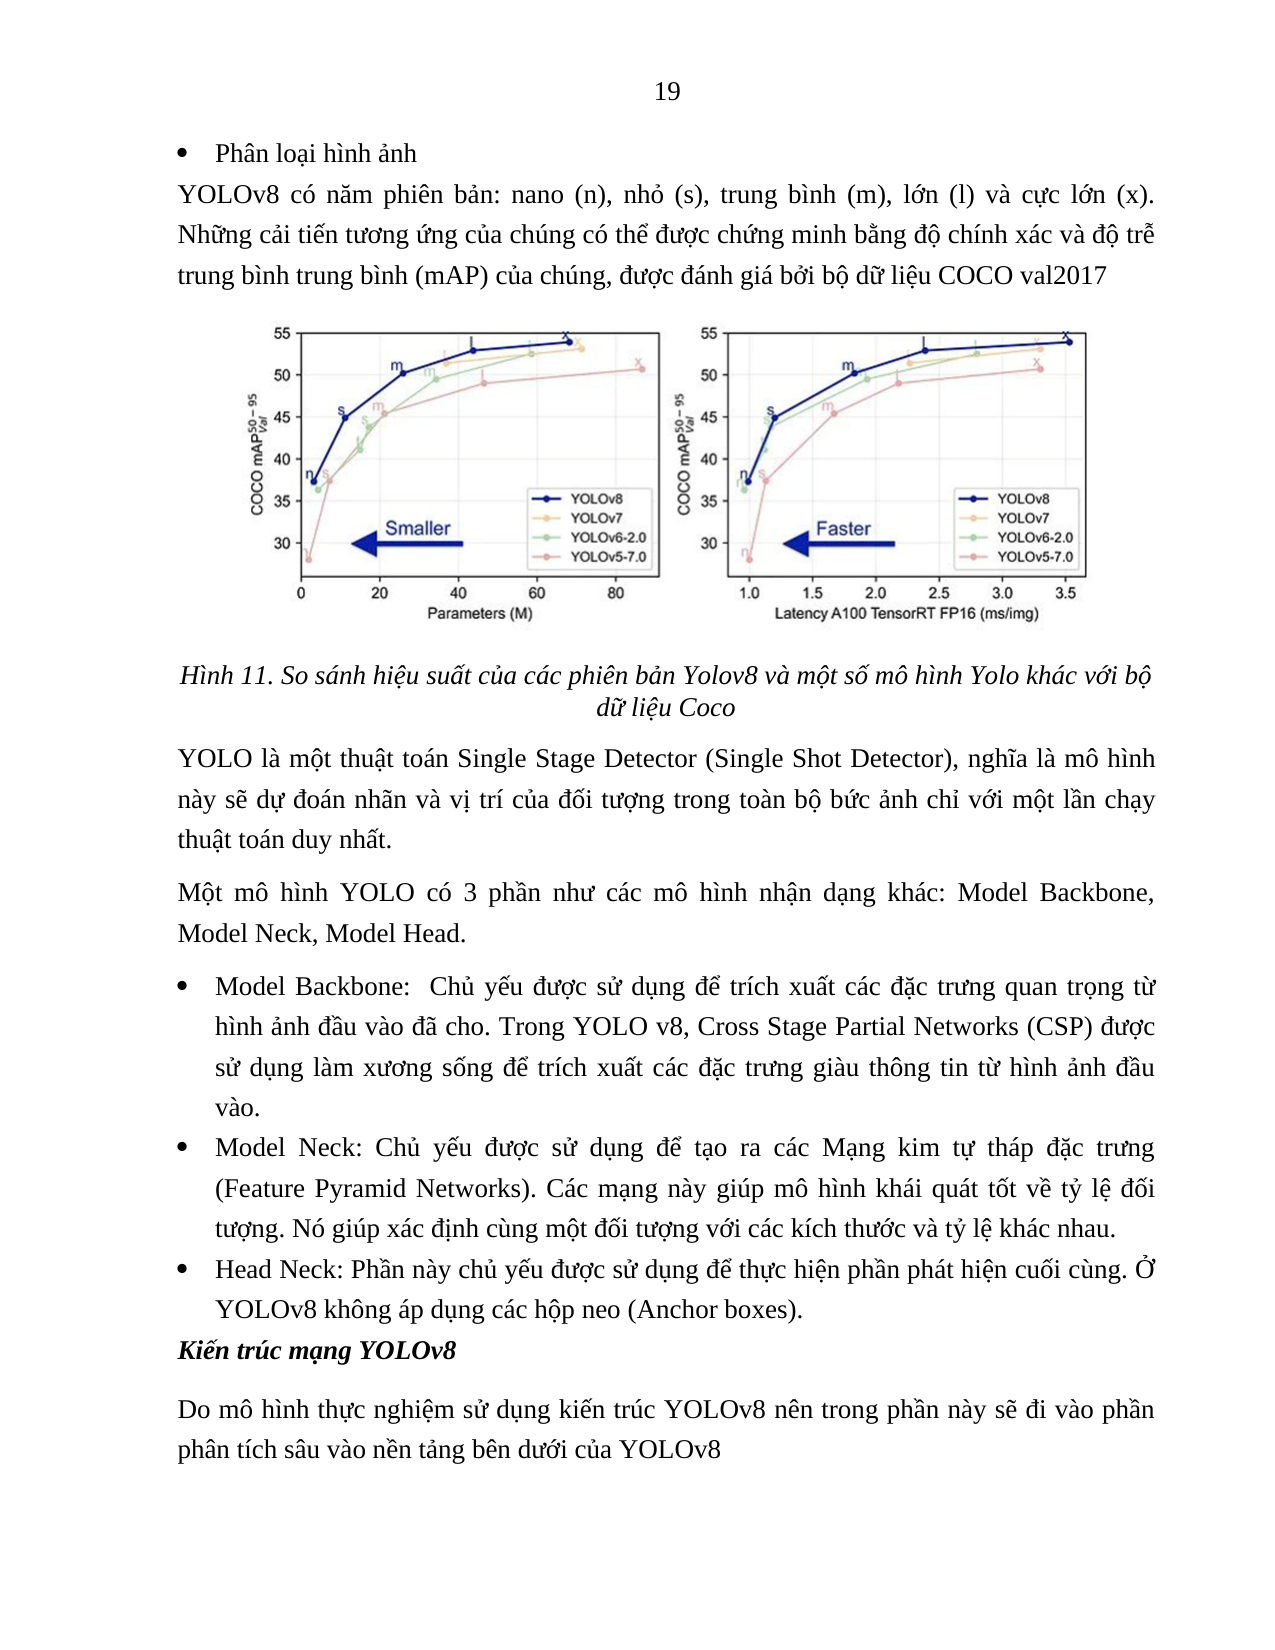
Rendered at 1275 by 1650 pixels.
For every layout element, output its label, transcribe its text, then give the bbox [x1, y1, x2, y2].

list Head Neck: Phần này chủ yếu được sử dụng để thực hiện phần phát hiện cuối cùng. Ở YOLOv8 không áp dụng các hộp neo (Anchor boxes). [177, 1253, 1157, 1324]
text YOLO là một thuật toán Single Stage Detector (Single Shot Detector), nghĩa là mô hình này sẽ dự đoán nhãn và vị trí của đối tượng trong toàn bộ bức ảnh chỉ với một lần chạy thuật toán duy nhất. [177, 743, 1157, 854]
list Model Backbone: Chủ yếu được sử dụng để trích xuất các đặc trưng quan trọng từ hình ảnh đầu vào đã cho. Trong YOLO v8, Cross Stage Partial Networks (CSP) được sử dụng làm xương sống để trích xuất các đặc trưng giàu thông tin từ hình ảnh đầu vào. [177, 970, 1157, 1122]
text Hình 11. So sánh hiệu suất của các phiên bản Yolov8 và một số mô hình Yolo khác với bộ dữ liệu Coco [177, 659, 1157, 722]
list Model Neck: Chủ yếu được sử dụng để tạo ra các Mạng kim tự tháp đặc trưng (Feature Pyramid Networks). Các mạng này giúp mô hình khái quát tốt về tỷ lệ đối tượng. Nó giúp xác định cùng một đối tượng với các kích thước và tỷ lệ khác nhau. [177, 1131, 1157, 1243]
picture [232, 311, 1102, 638]
text Một mô hình YOLO có 3 phần như các mô hình nhận dạng khác: Model Backbone, Model Neck, Model Head. [177, 876, 1157, 948]
text Do mô hình thực nghiệm sử dụng kiến trúc YOLOv8 nên trong phần này sẽ đi vào phần phân tích sâu vào nền tảng bên dưới của YOLOv8 [177, 1393, 1157, 1464]
text Kiến trúc mạng YOLOv8 [177, 1334, 1157, 1365]
text YOLOv8 có năm phiên bản: nano (n), nhỏ (s), trung bình (m), lớn (l) và cực lớn (x). Những cải tiến tương ứng của chúng có thể được chứng minh bằng độ chính xác và độ trễ trung bình trung bình (mAP) của chúng, được đánh giá bởi bộ dữ liệu COCO val2017 [177, 178, 1157, 290]
list Phân loại hình ảnh [177, 137, 1157, 168]
